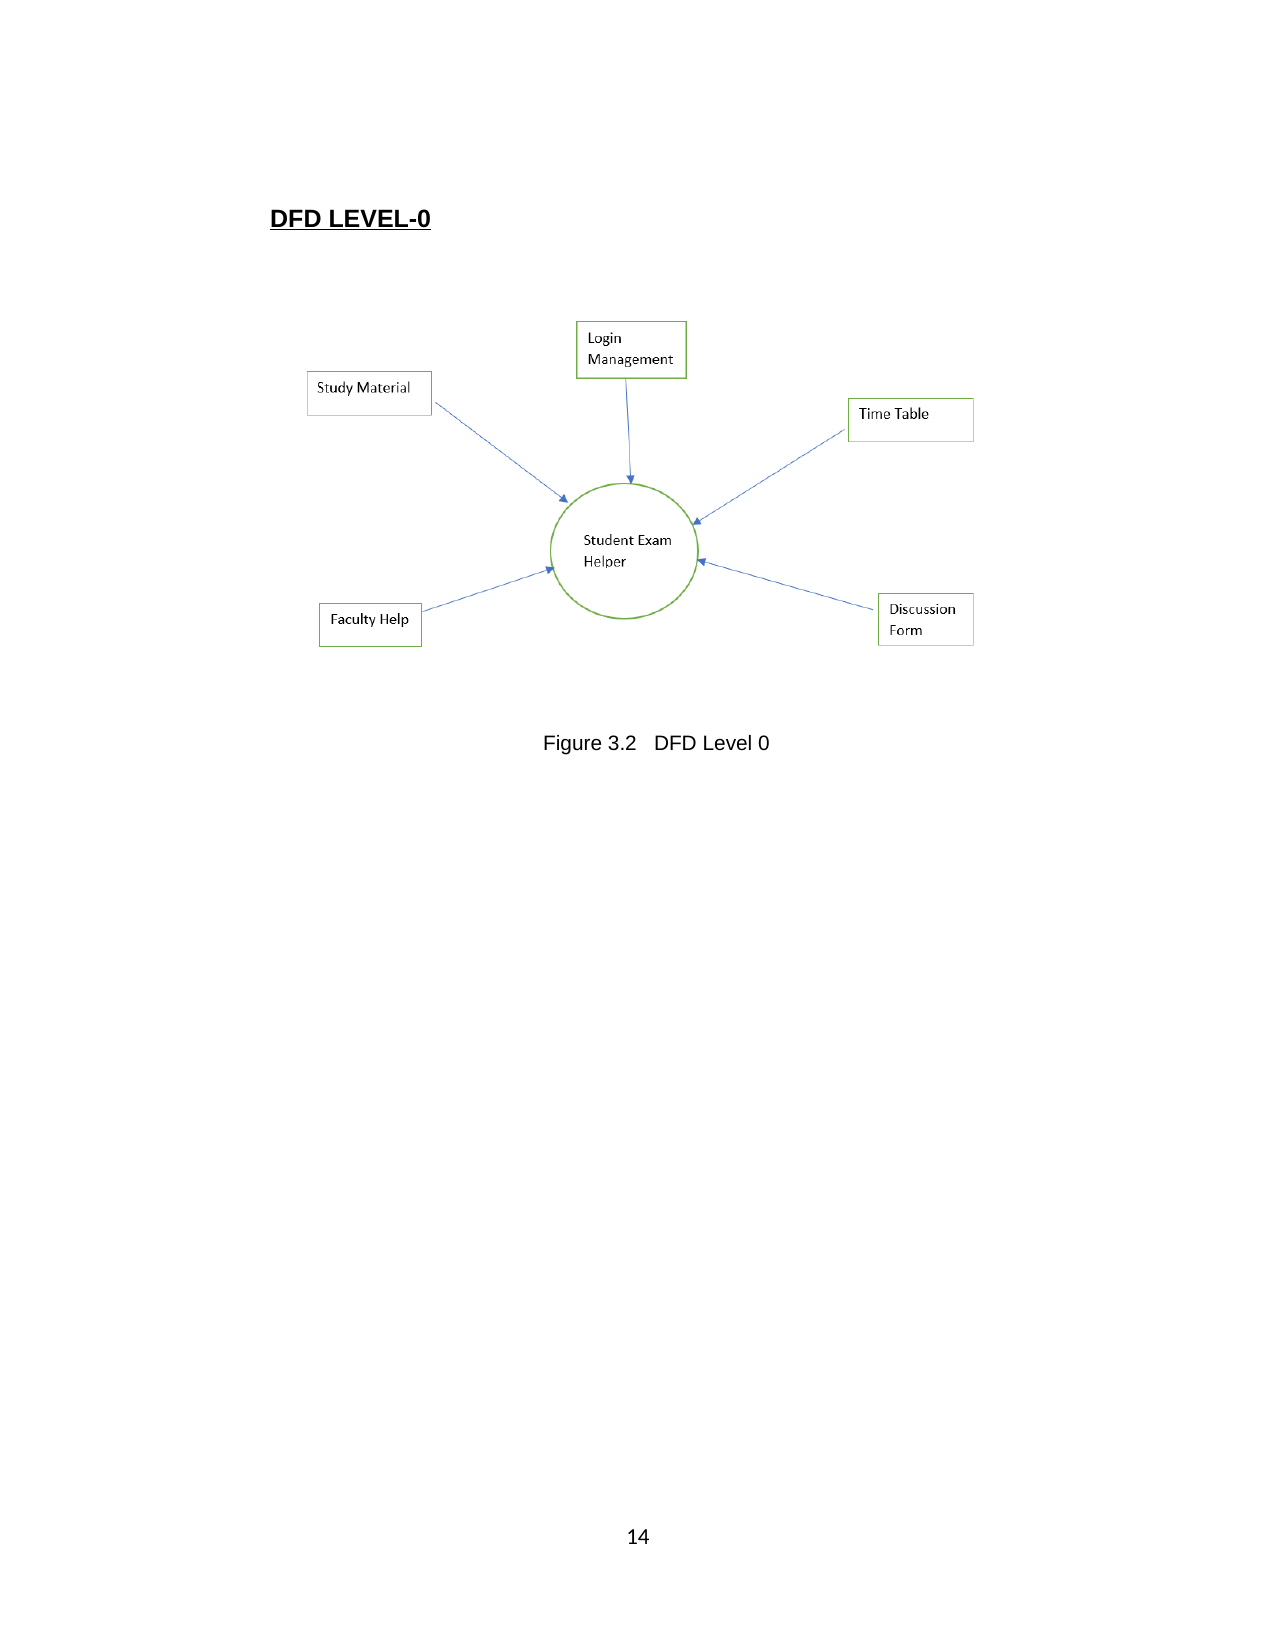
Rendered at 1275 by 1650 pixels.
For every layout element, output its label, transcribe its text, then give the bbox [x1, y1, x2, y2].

text DFD LEVEL-0 [270, 204, 1087, 233]
list Figure 3.2 DFD Level 0 [225, 731, 1087, 754]
picture [270, 257, 1060, 706]
